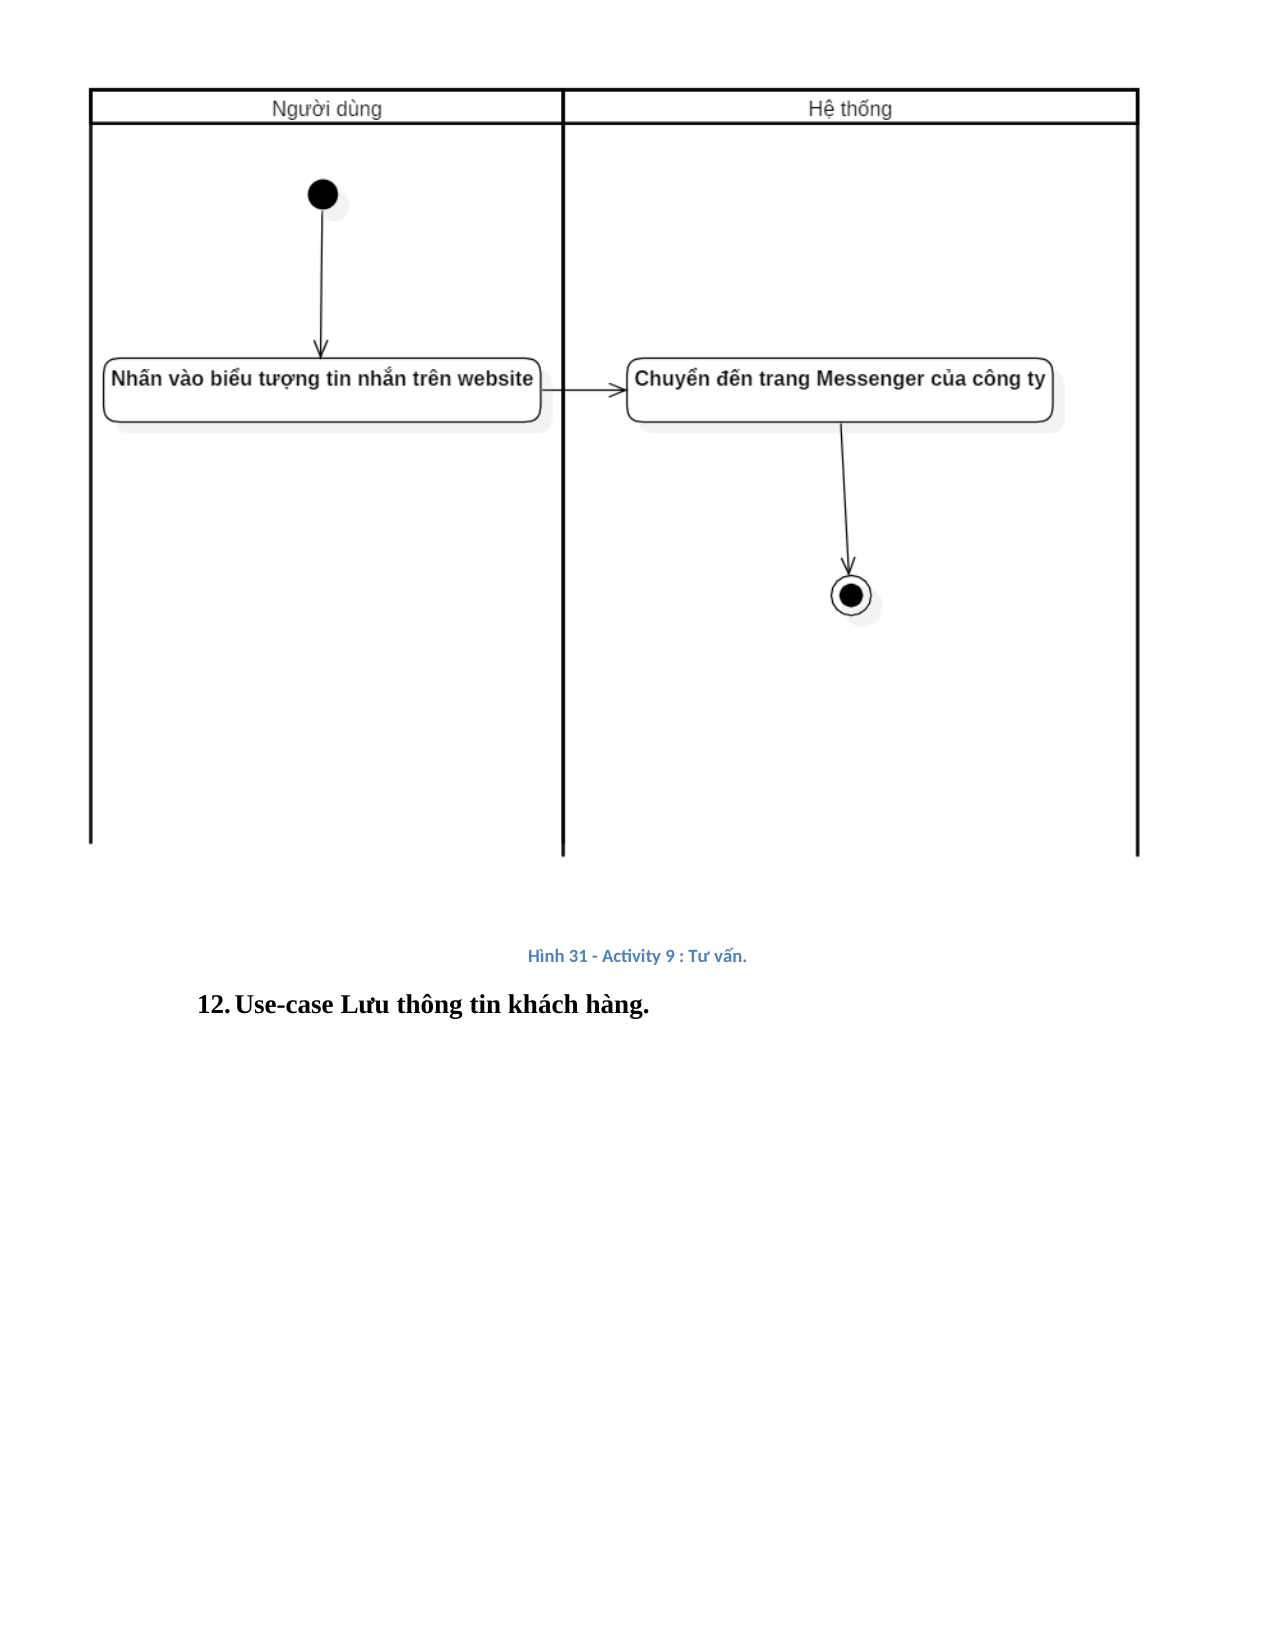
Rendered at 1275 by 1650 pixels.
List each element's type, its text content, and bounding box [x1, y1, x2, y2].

text Hình 31 - Activity 9 : Tư vấn. [75, 944, 1200, 967]
list Use-case Lưu thông tin khách hàng. [197, 988, 1200, 1019]
picture [75, 75, 1200, 920]
